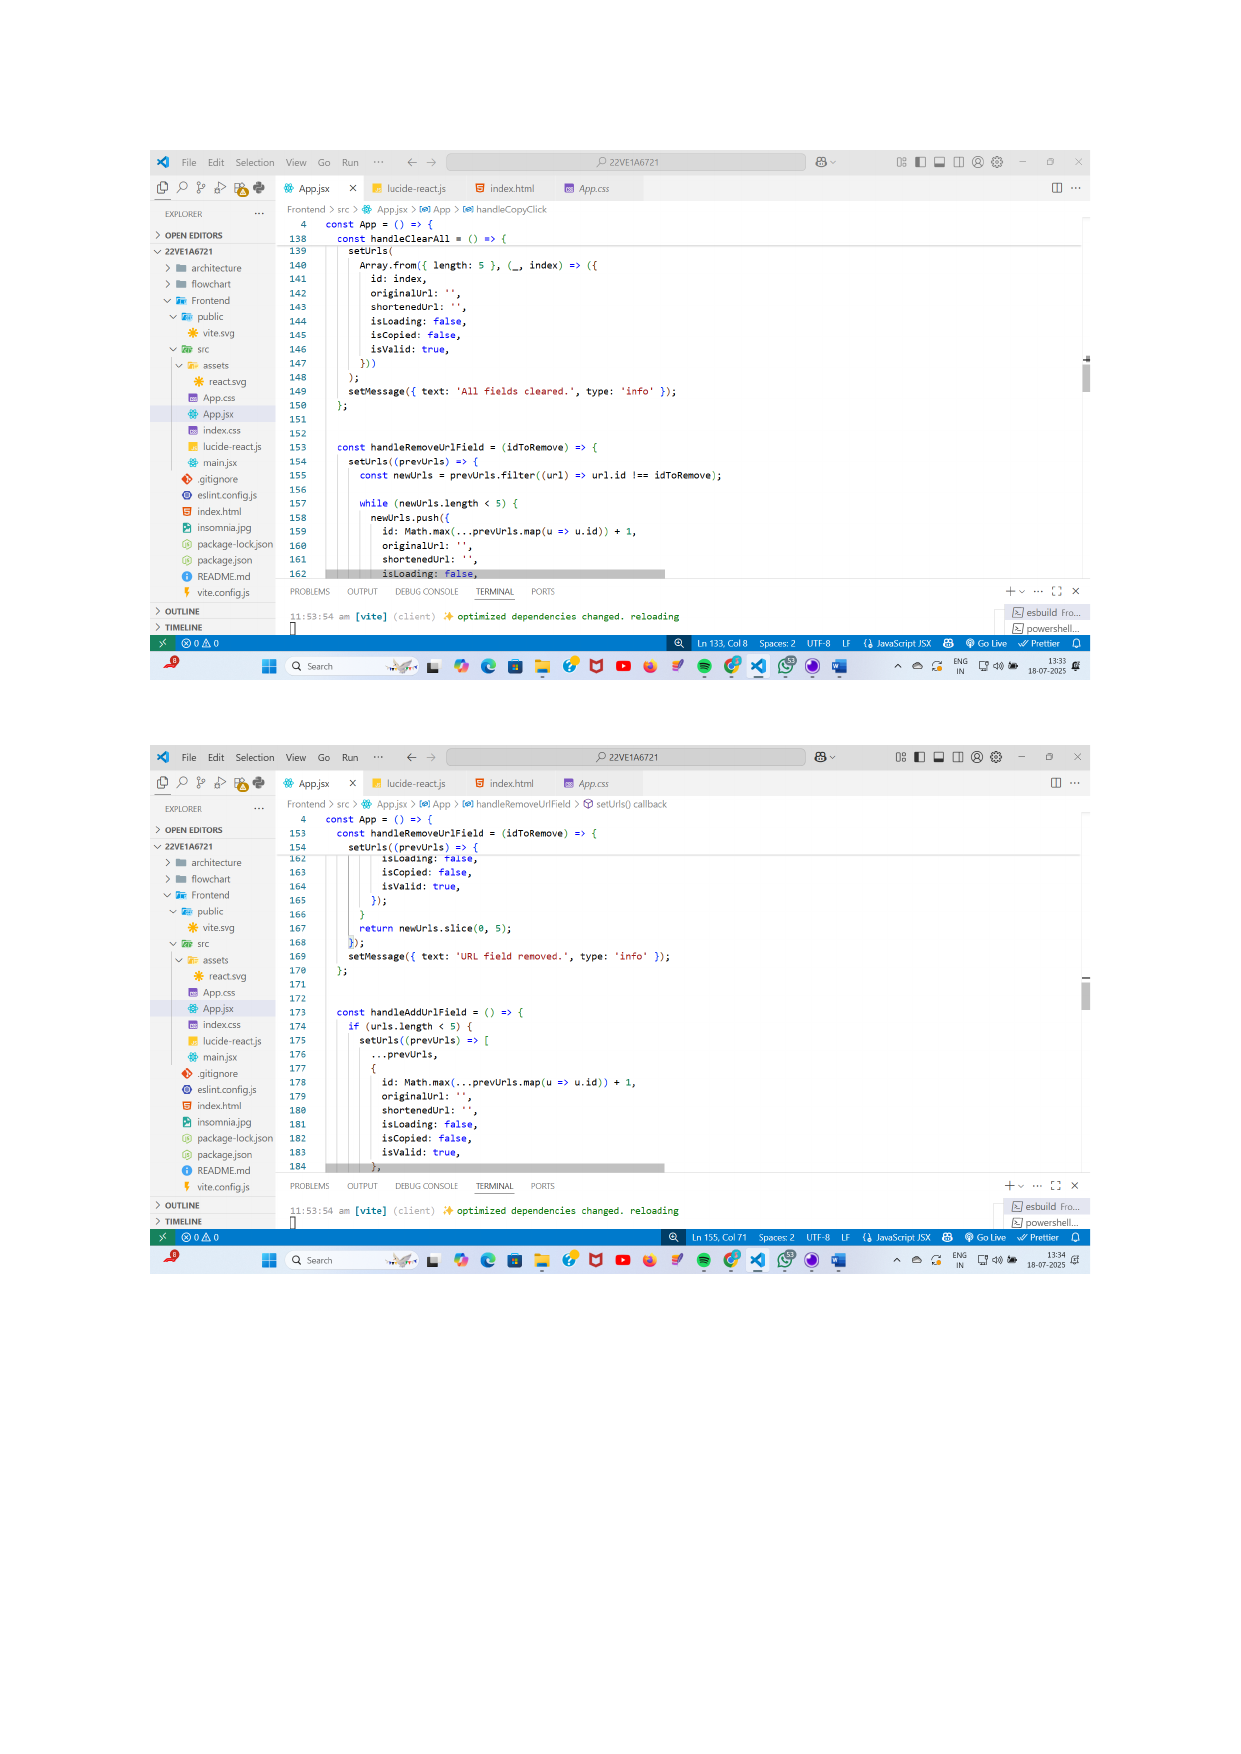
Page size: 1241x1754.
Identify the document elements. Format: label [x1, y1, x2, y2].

picture [150, 150, 1091, 680]
picture [150, 745, 1091, 1274]
